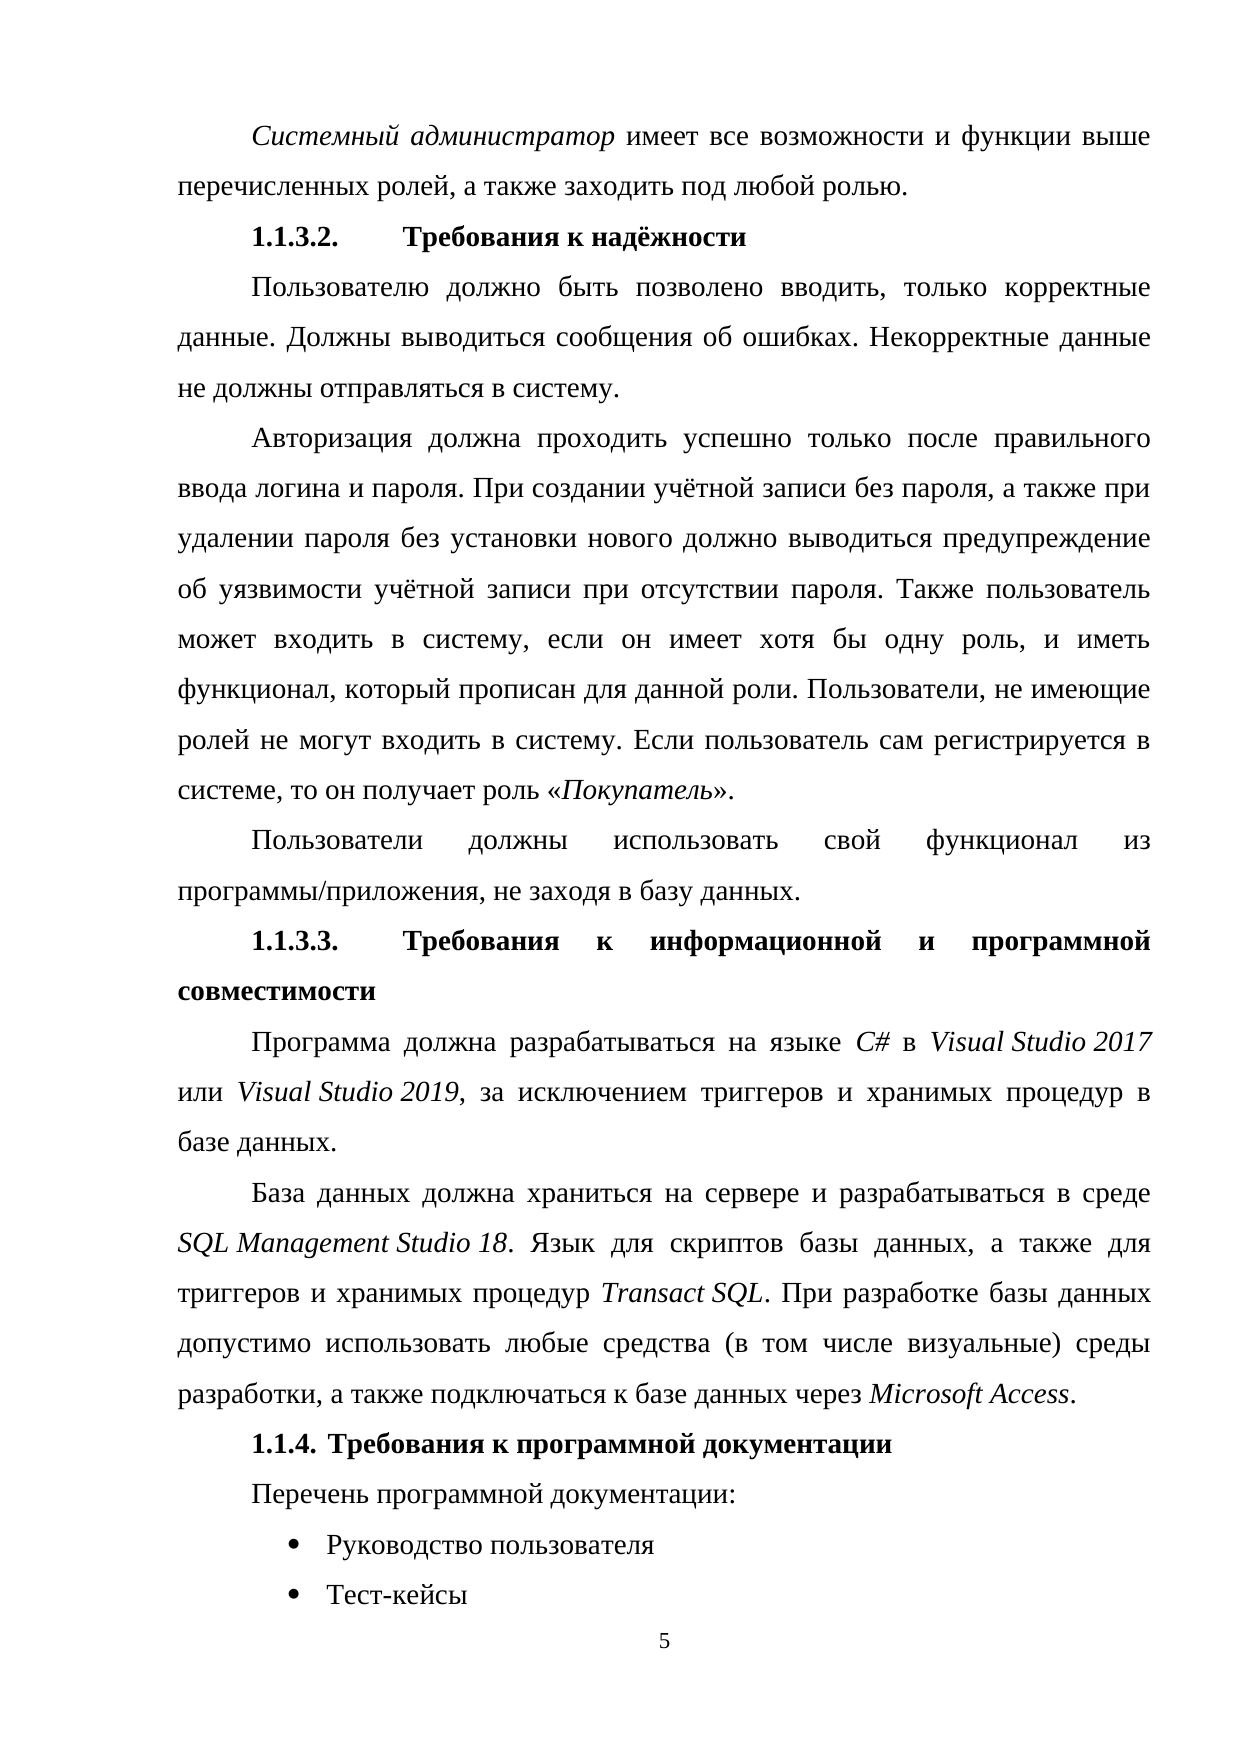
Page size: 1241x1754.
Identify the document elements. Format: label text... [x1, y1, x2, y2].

list Тест-кейсы [288, 1577, 1152, 1611]
text Пользователи должны использовать свой функционал из программы/приложения, не заходя в базу данных. [177, 822, 1152, 906]
list Требования к надёжности [177, 219, 1152, 252]
text Перечень программной документации: [177, 1477, 1152, 1510]
text Программа должна разрабатываться на языке C# в Visual Studio 2017 или Visual Studio 2019, за исключением триггеров и хранимых процедур в базе данных. [177, 1024, 1152, 1158]
text Авторизация должна проходить успешно только после правильного ввода логина и пароля. При создании учётной записи без пароля, а также при удалении пароля без установки нового должно выводиться предупреждение об уязвимости учётной записи при отсутствии пароля. Также пользователь может входить в систему, если он имеет хотя бы одну роль, и иметь функционал, который прописан для данной роли. Пользователи, не имеющие ролей не могут входить в систему. Если пользователь сам регистрируется в системе, то он получает роль «Покупатель». [177, 420, 1152, 806]
text База данных должна храниться на сервере и разрабатываться в среде SQL Management Studio 18. Язык для скриптов базы данных, а также для триггеров и хранимых процедур Transact SQL. При разработке базы данных допустимо использовать любые средства (в том числе визуальные) среды разработки, а также подключаться к базе данных через Microsoft Access. [177, 1175, 1152, 1409]
list Требования к информационной и программной совместимости [177, 923, 1152, 1007]
list Руководство пользователя [288, 1527, 1152, 1561]
list Требования к программной документации [177, 1426, 1152, 1460]
text Пользователю должно быть позволено вводить, только корректные данные. Должны выводиться сообщения об ошибках. Некорректные данные не должны отправляться в систему. [177, 269, 1152, 403]
text Системный администратор имеет все возможности и функции выше перечисленных ролей, а также заходить под любой ролью. [177, 118, 1152, 202]
